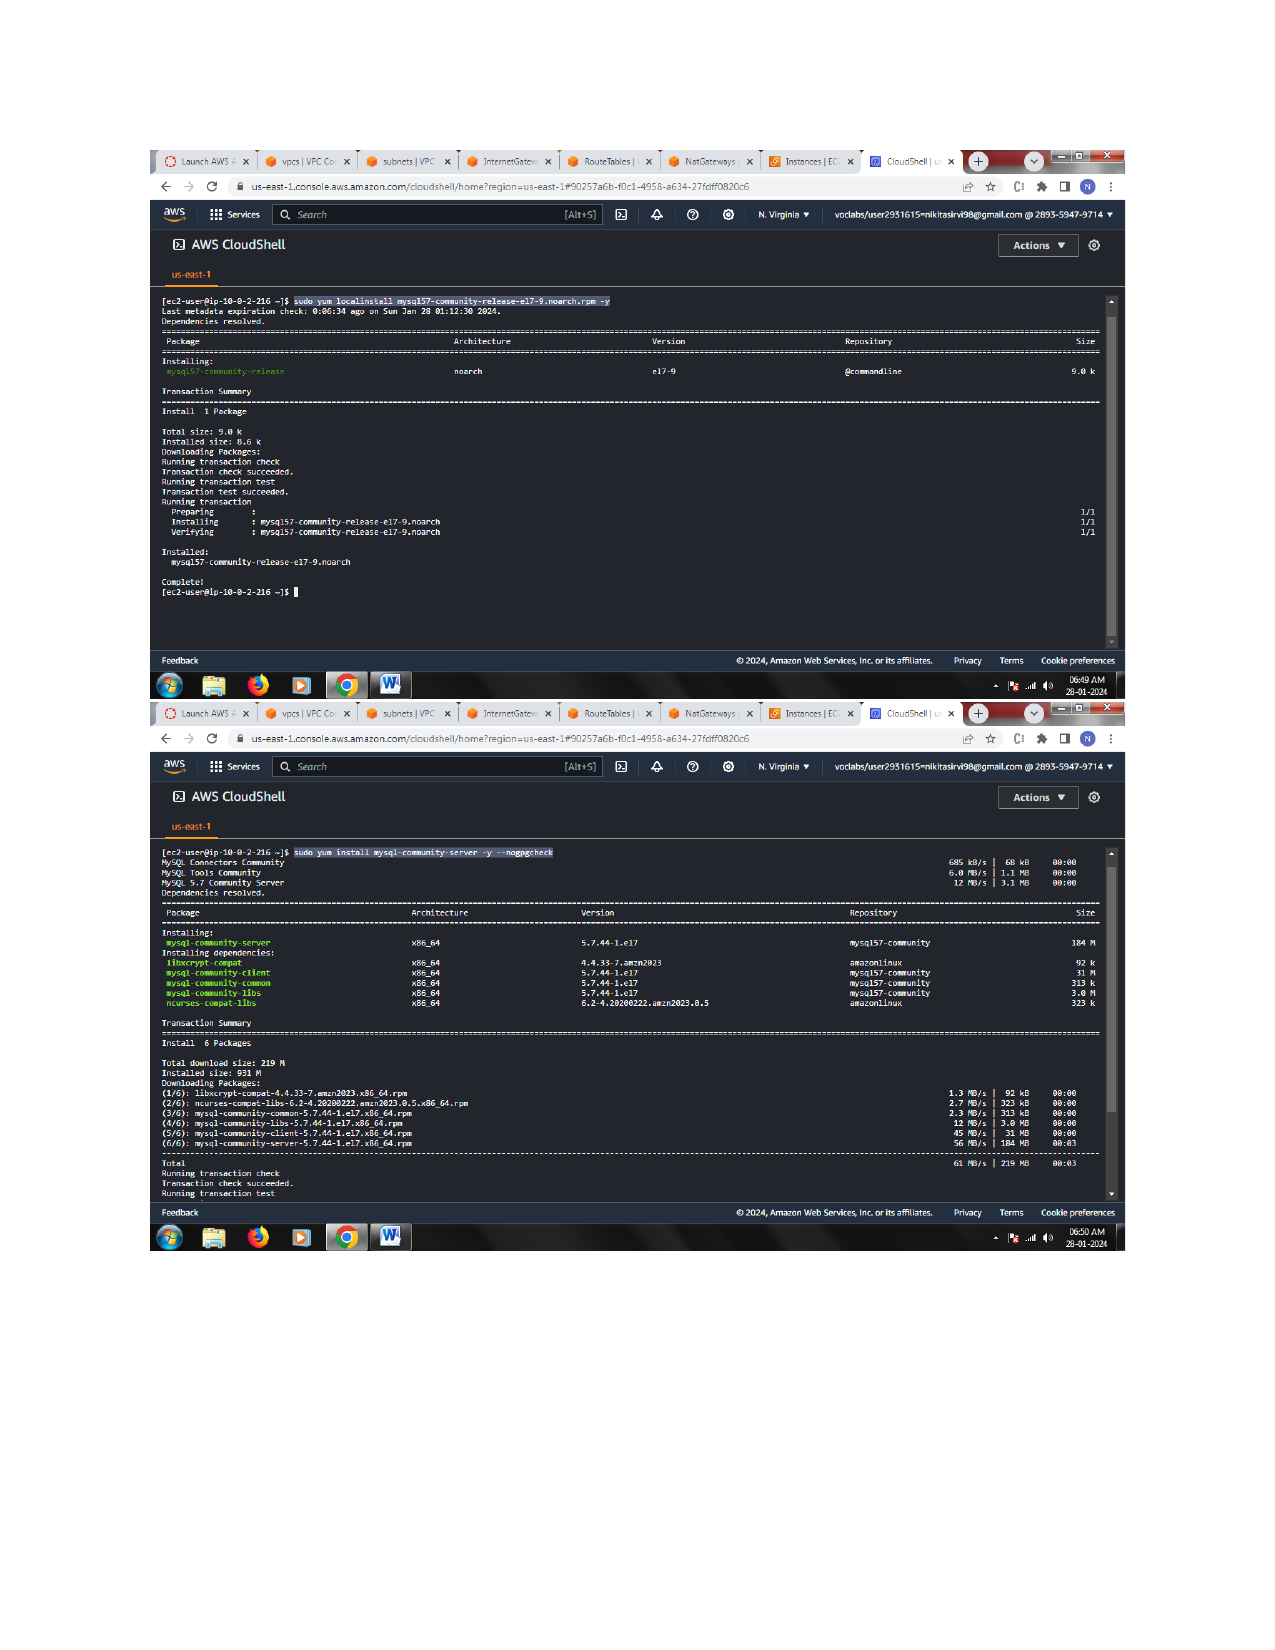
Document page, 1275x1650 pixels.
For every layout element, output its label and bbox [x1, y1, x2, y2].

picture [150, 150, 1125, 699]
picture [150, 702, 1125, 1251]
